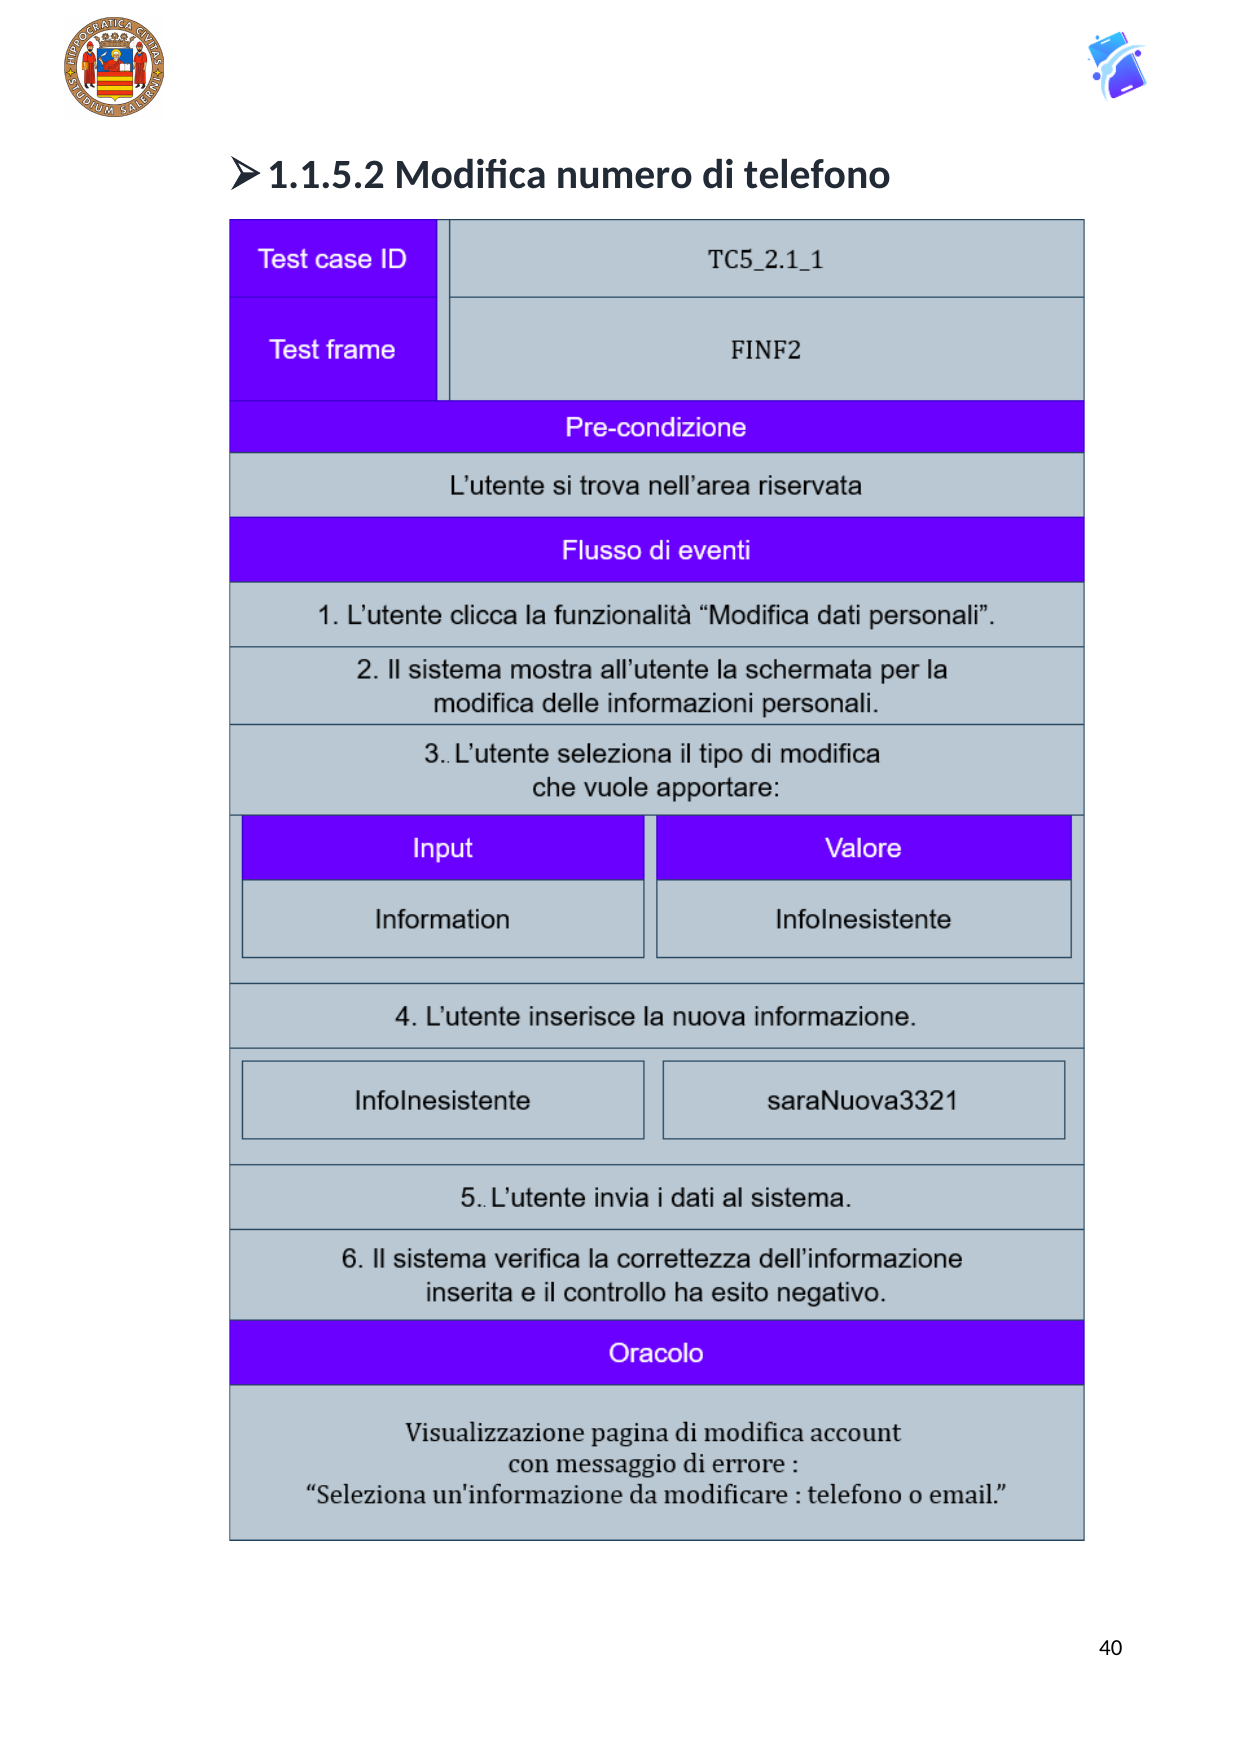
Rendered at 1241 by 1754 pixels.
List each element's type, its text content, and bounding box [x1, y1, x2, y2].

picture [229, 219, 1085, 1541]
list 1.1.5.2 Modifica numero di telefono [229, 148, 1122, 198]
picture [63, 17, 164, 118]
picture [1061, 11, 1174, 133]
